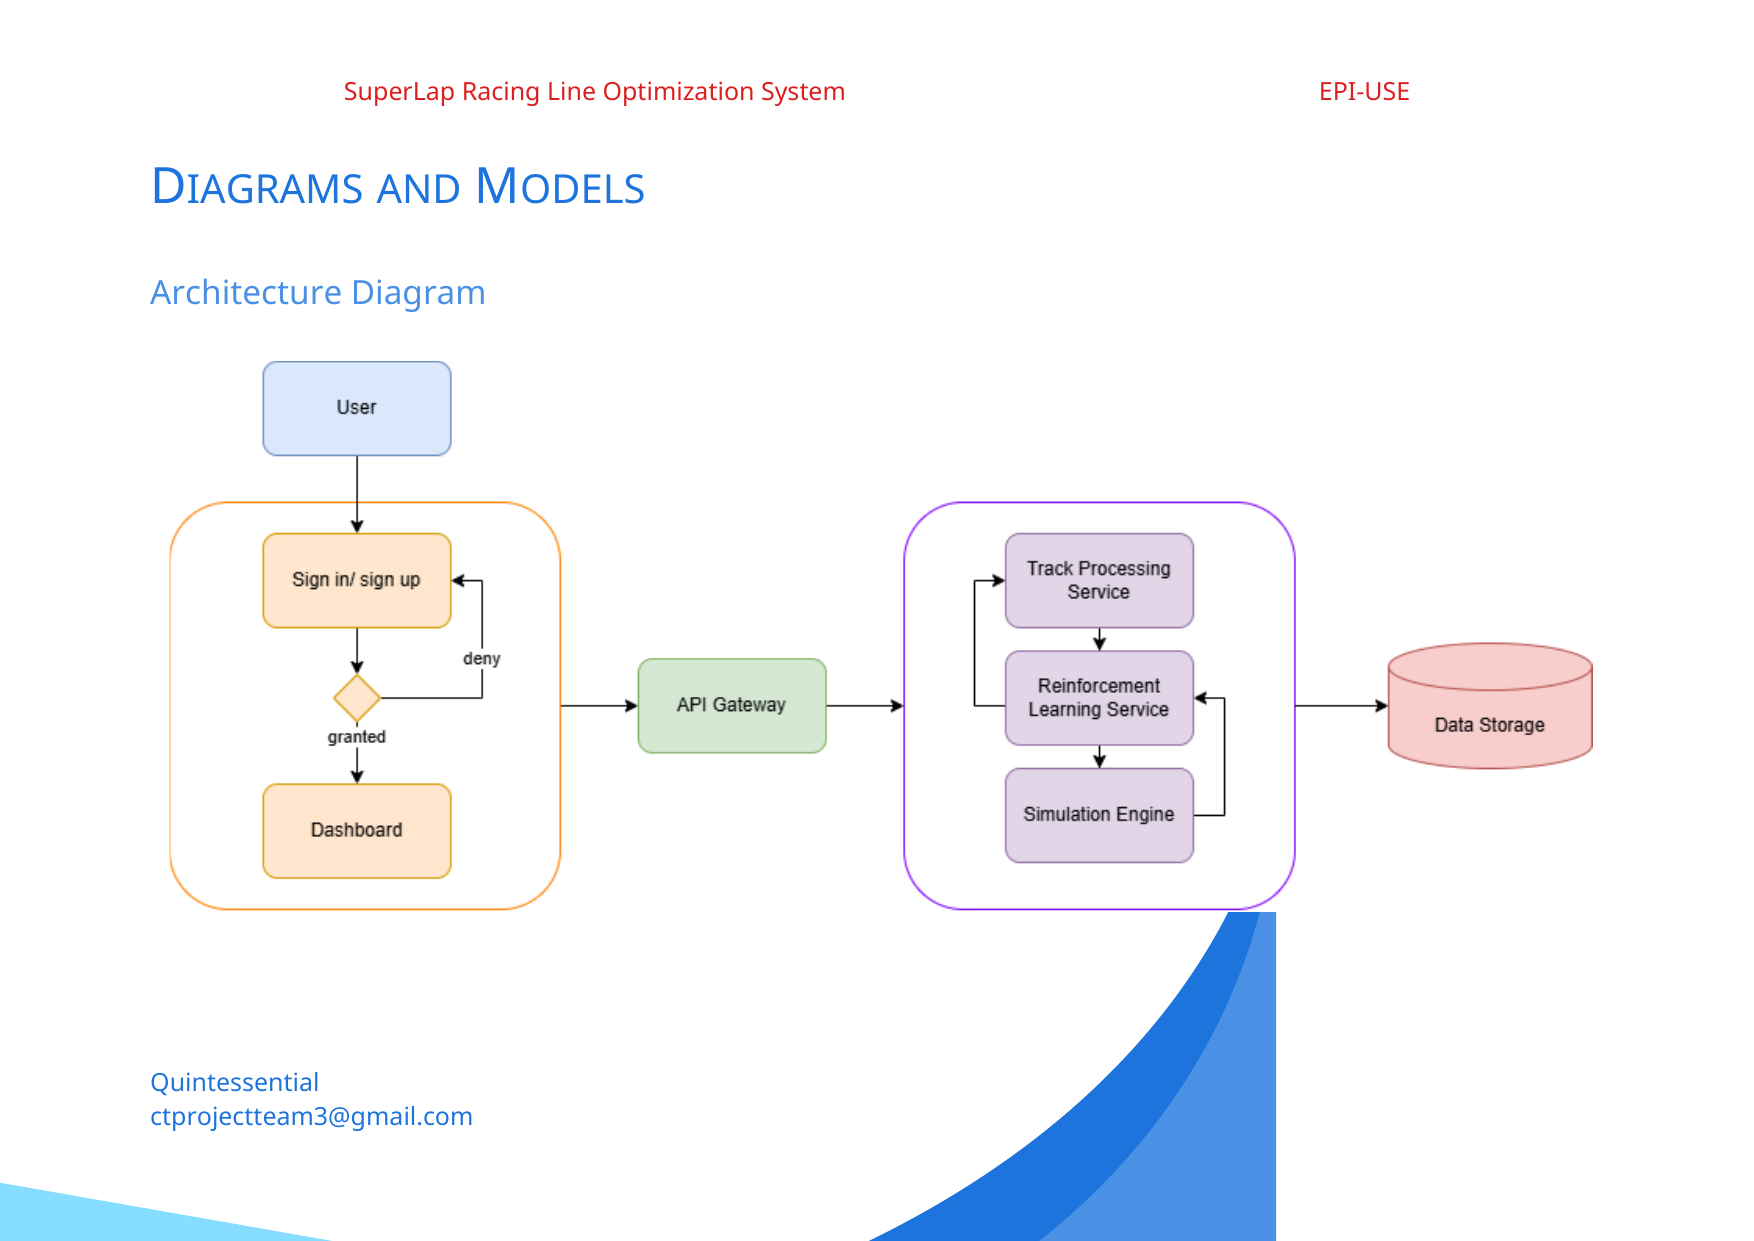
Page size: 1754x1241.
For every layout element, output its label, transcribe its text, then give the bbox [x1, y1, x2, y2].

picture [169, 361, 1593, 912]
text Diagrams and Models [150, 150, 1604, 218]
text Architecture Diagram [150, 269, 1604, 314]
